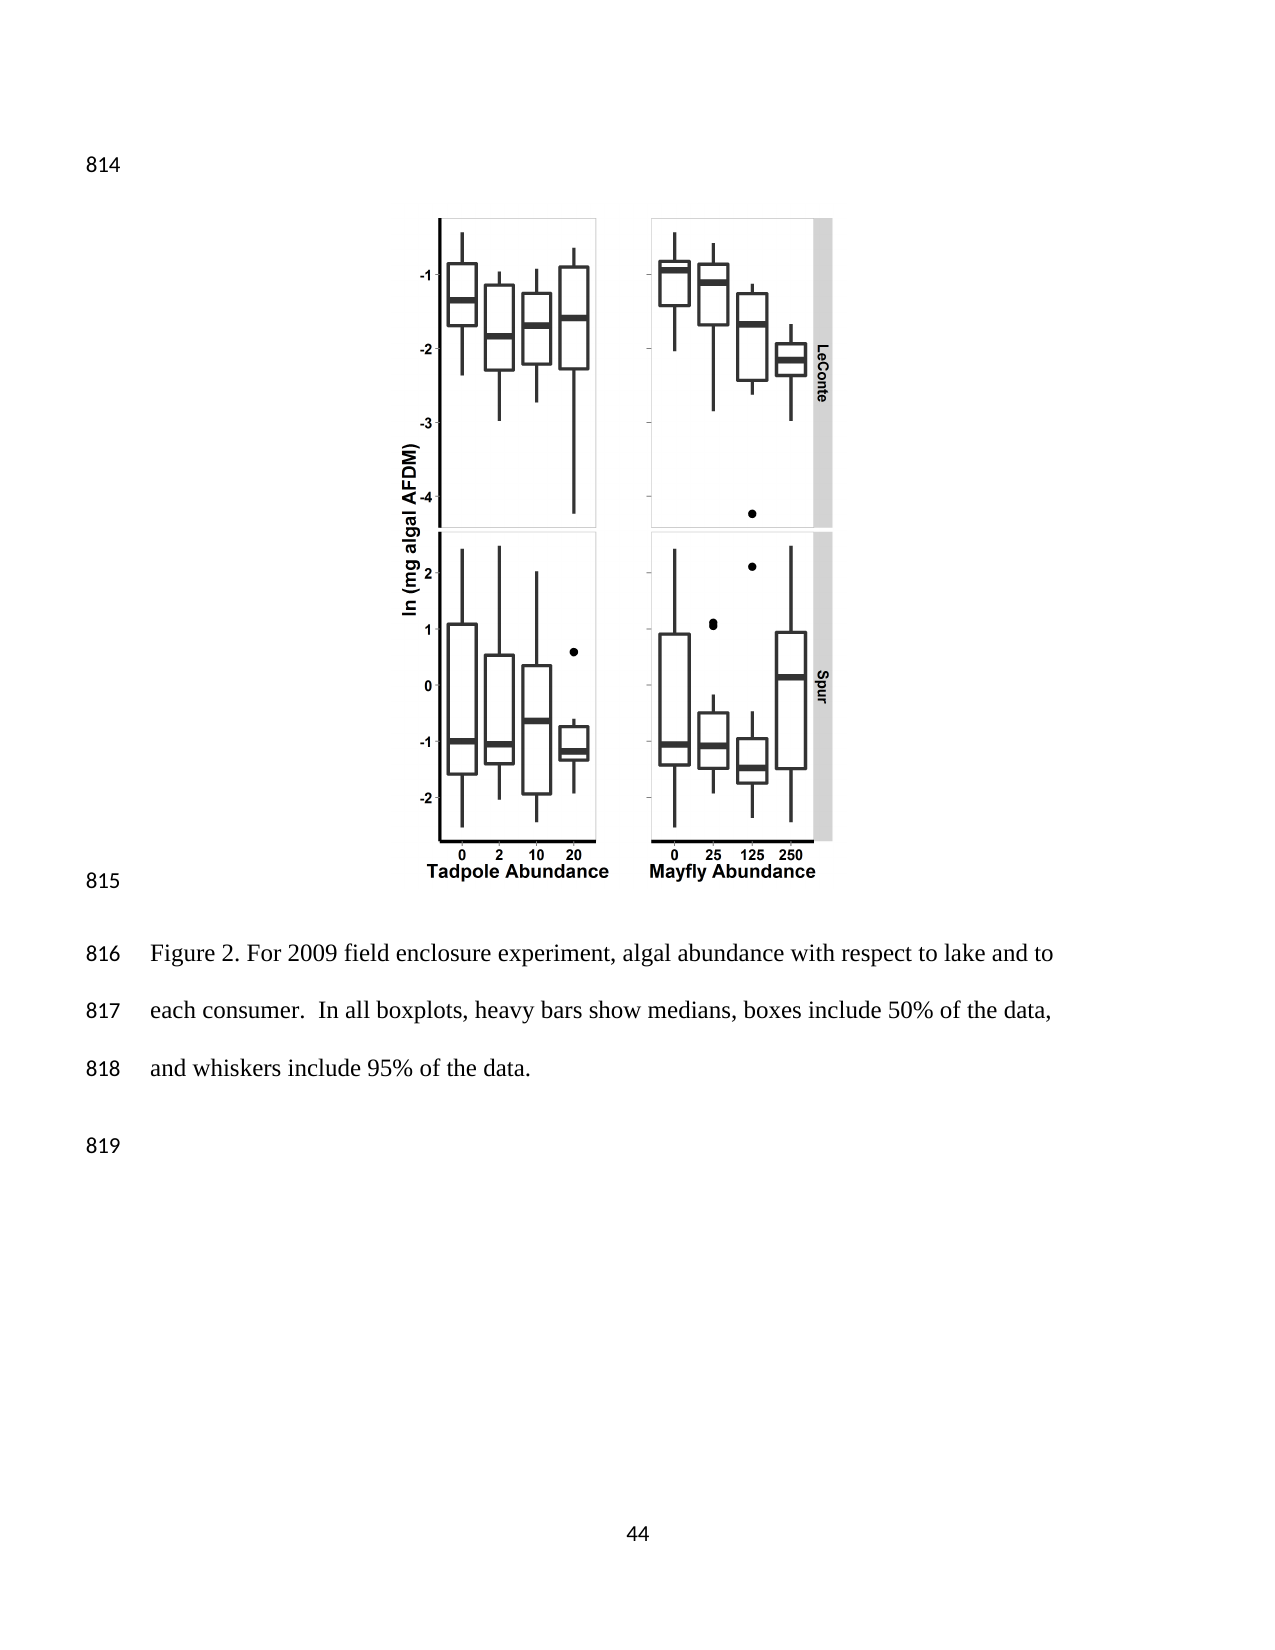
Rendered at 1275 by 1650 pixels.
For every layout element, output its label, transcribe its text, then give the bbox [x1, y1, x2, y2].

picture [390, 203, 848, 889]
text Figure 2. For 2009 field enclosure experiment, algal abundance with respect to lake and to each consumer. In all boxplots, heavy bars show medians, boxes include 50% of the data, and whiskers include 95% of the data. [150, 938, 1087, 1081]
